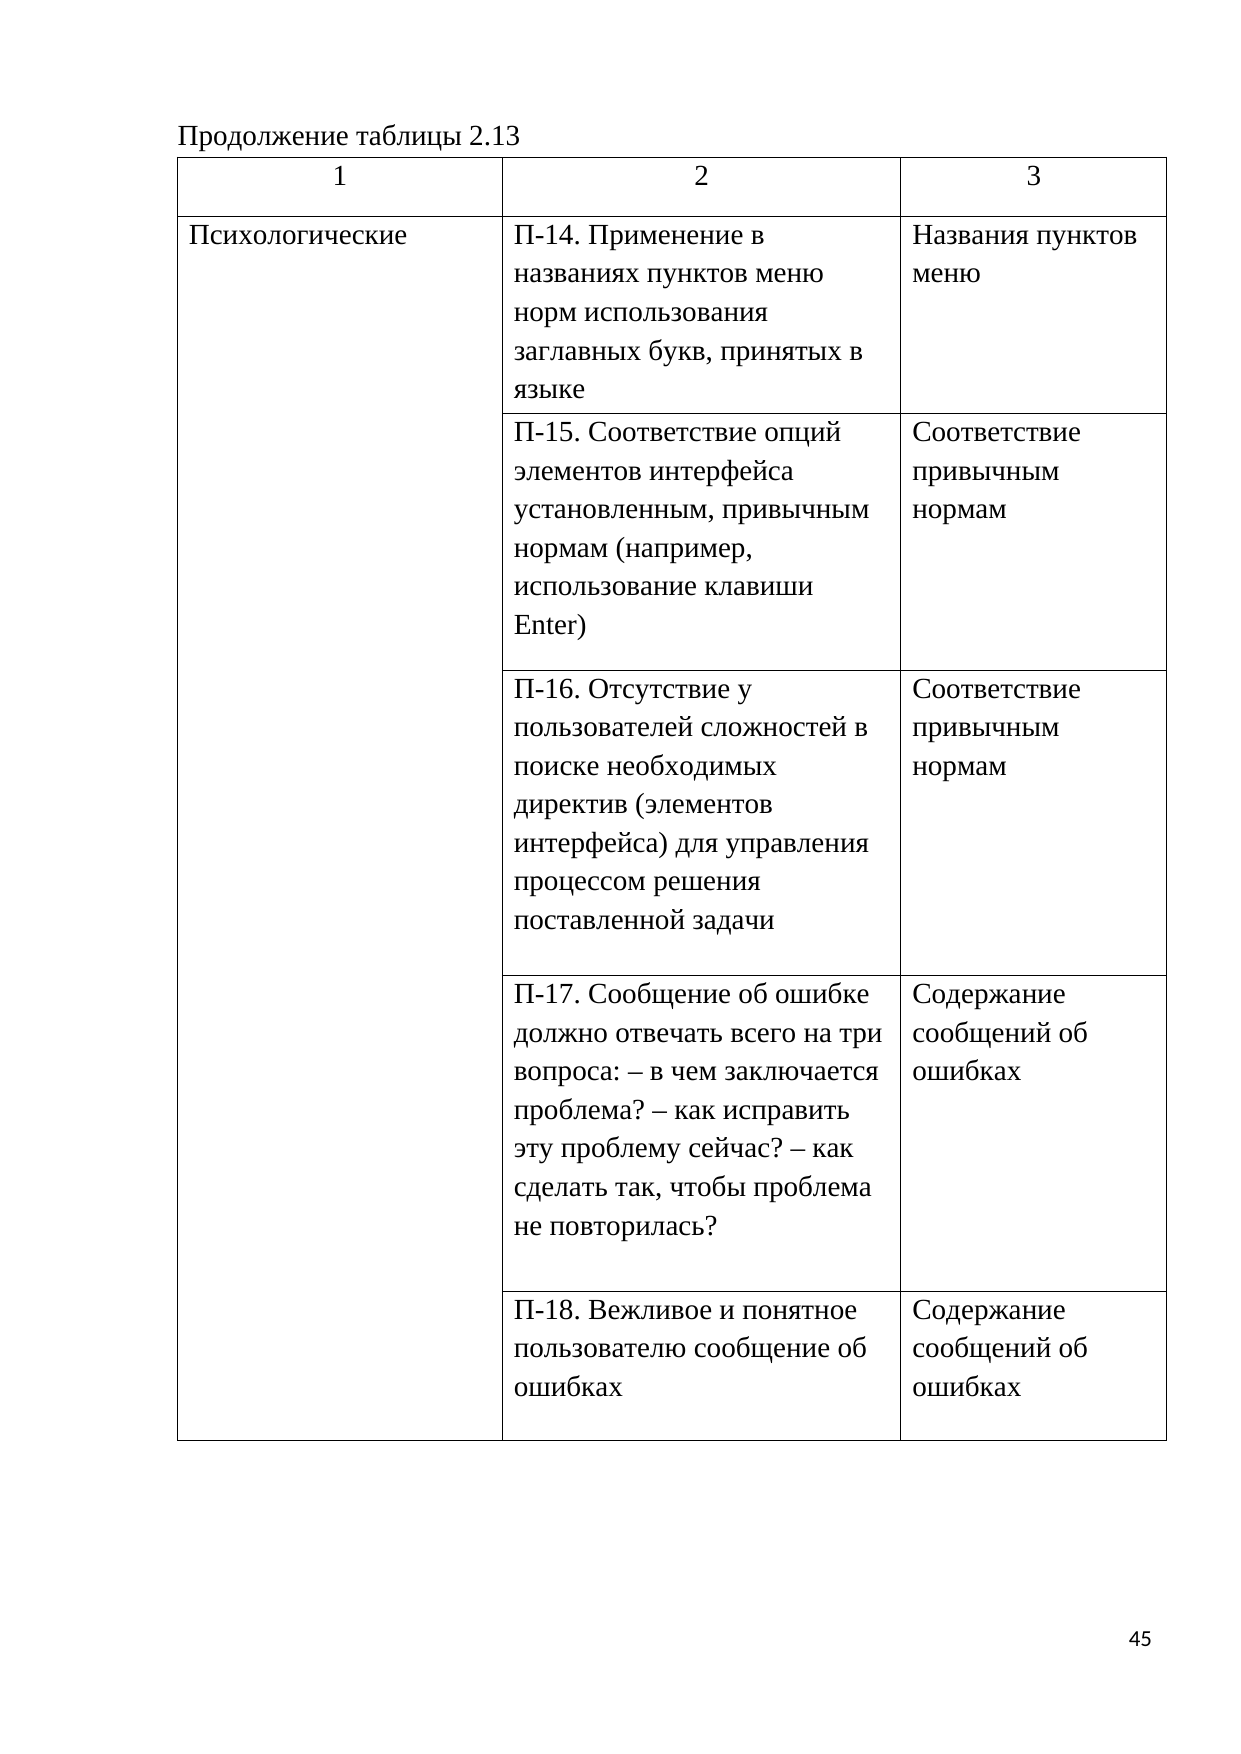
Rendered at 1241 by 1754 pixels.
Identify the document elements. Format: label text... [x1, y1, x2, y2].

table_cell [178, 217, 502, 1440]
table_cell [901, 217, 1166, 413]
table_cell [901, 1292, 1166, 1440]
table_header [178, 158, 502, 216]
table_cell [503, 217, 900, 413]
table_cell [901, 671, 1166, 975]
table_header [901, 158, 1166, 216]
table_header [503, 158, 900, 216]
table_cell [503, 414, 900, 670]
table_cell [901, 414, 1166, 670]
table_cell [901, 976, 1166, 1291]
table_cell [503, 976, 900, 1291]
text Продолжение таблицы 2.13 [177, 118, 1152, 152]
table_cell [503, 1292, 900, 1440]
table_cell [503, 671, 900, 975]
